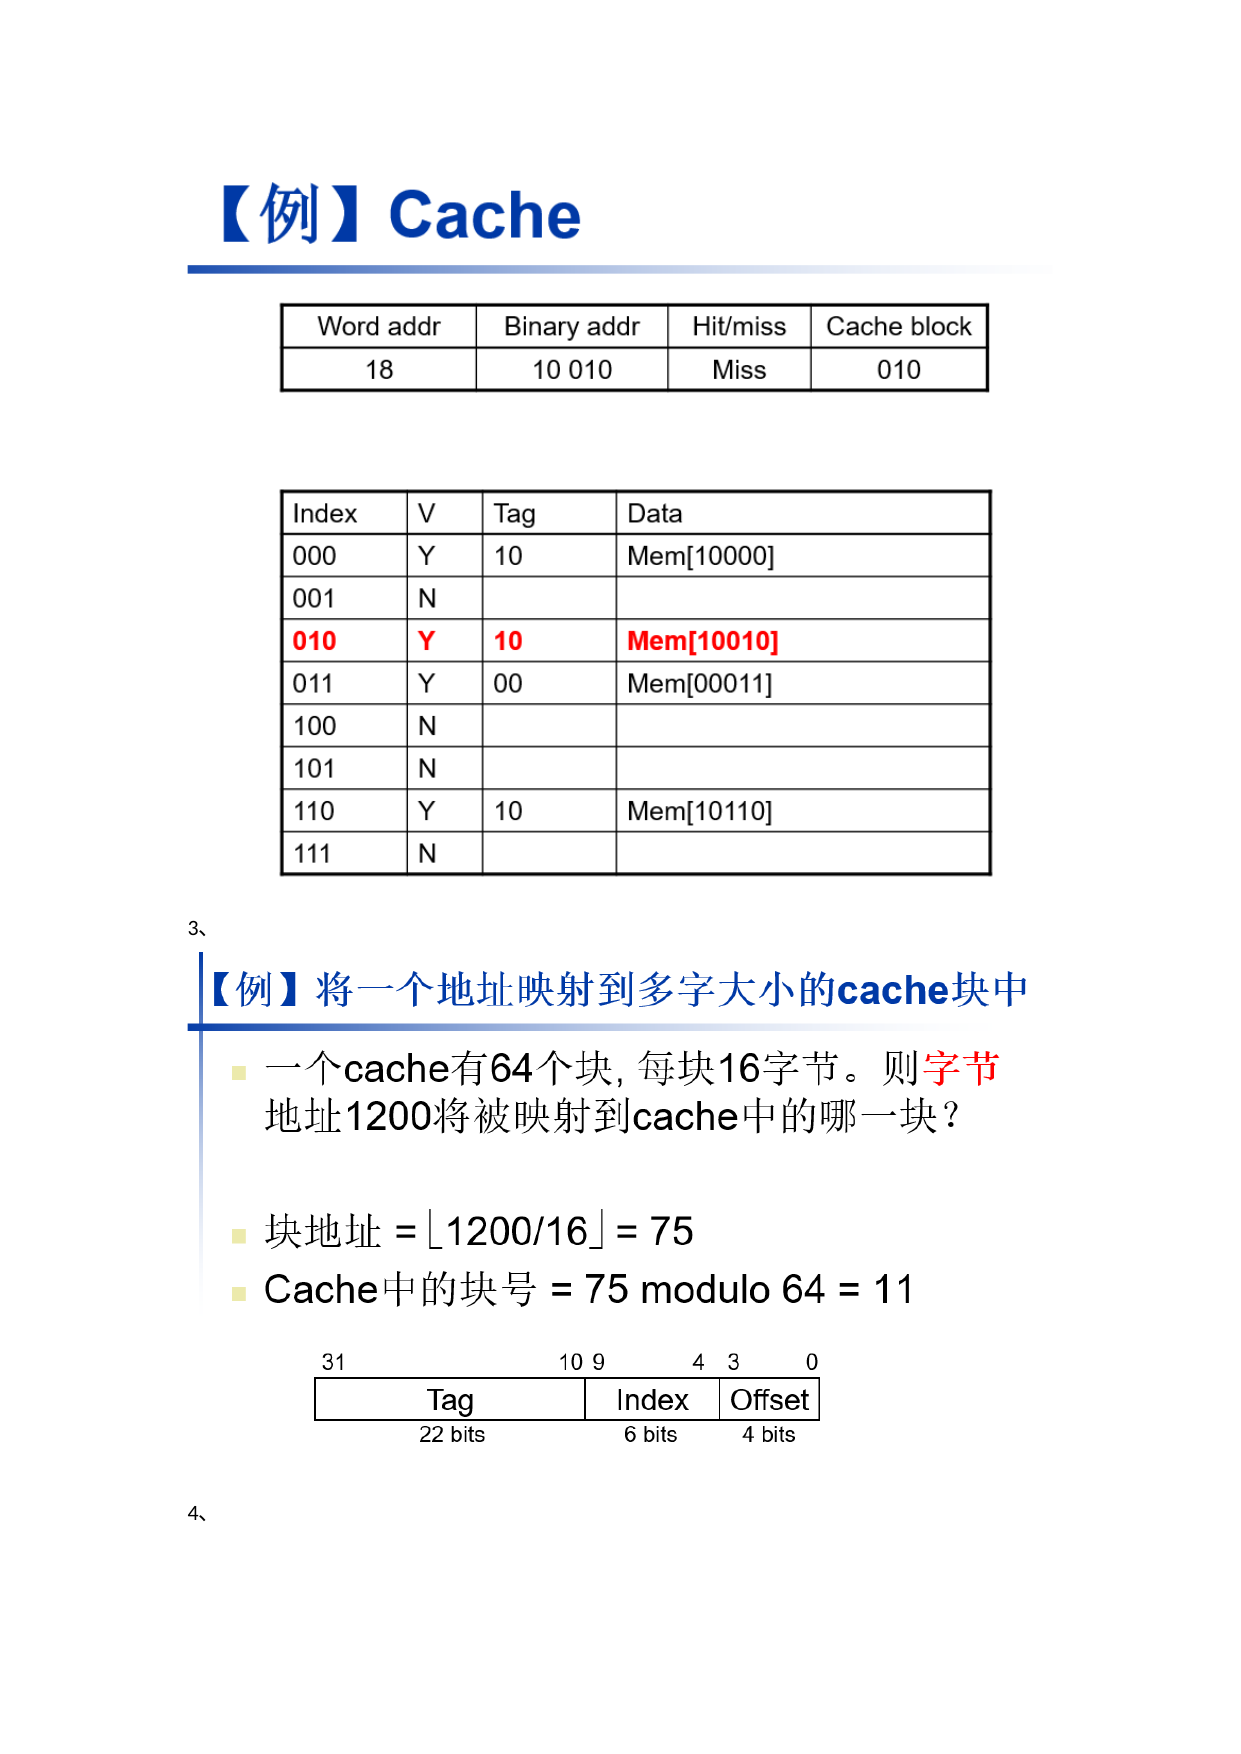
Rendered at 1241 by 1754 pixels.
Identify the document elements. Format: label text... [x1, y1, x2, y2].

text 4、 [187, 1494, 1053, 1527]
picture [187, 942, 1053, 1464]
text 3、 [187, 909, 1053, 942]
picture [187, 162, 1053, 885]
